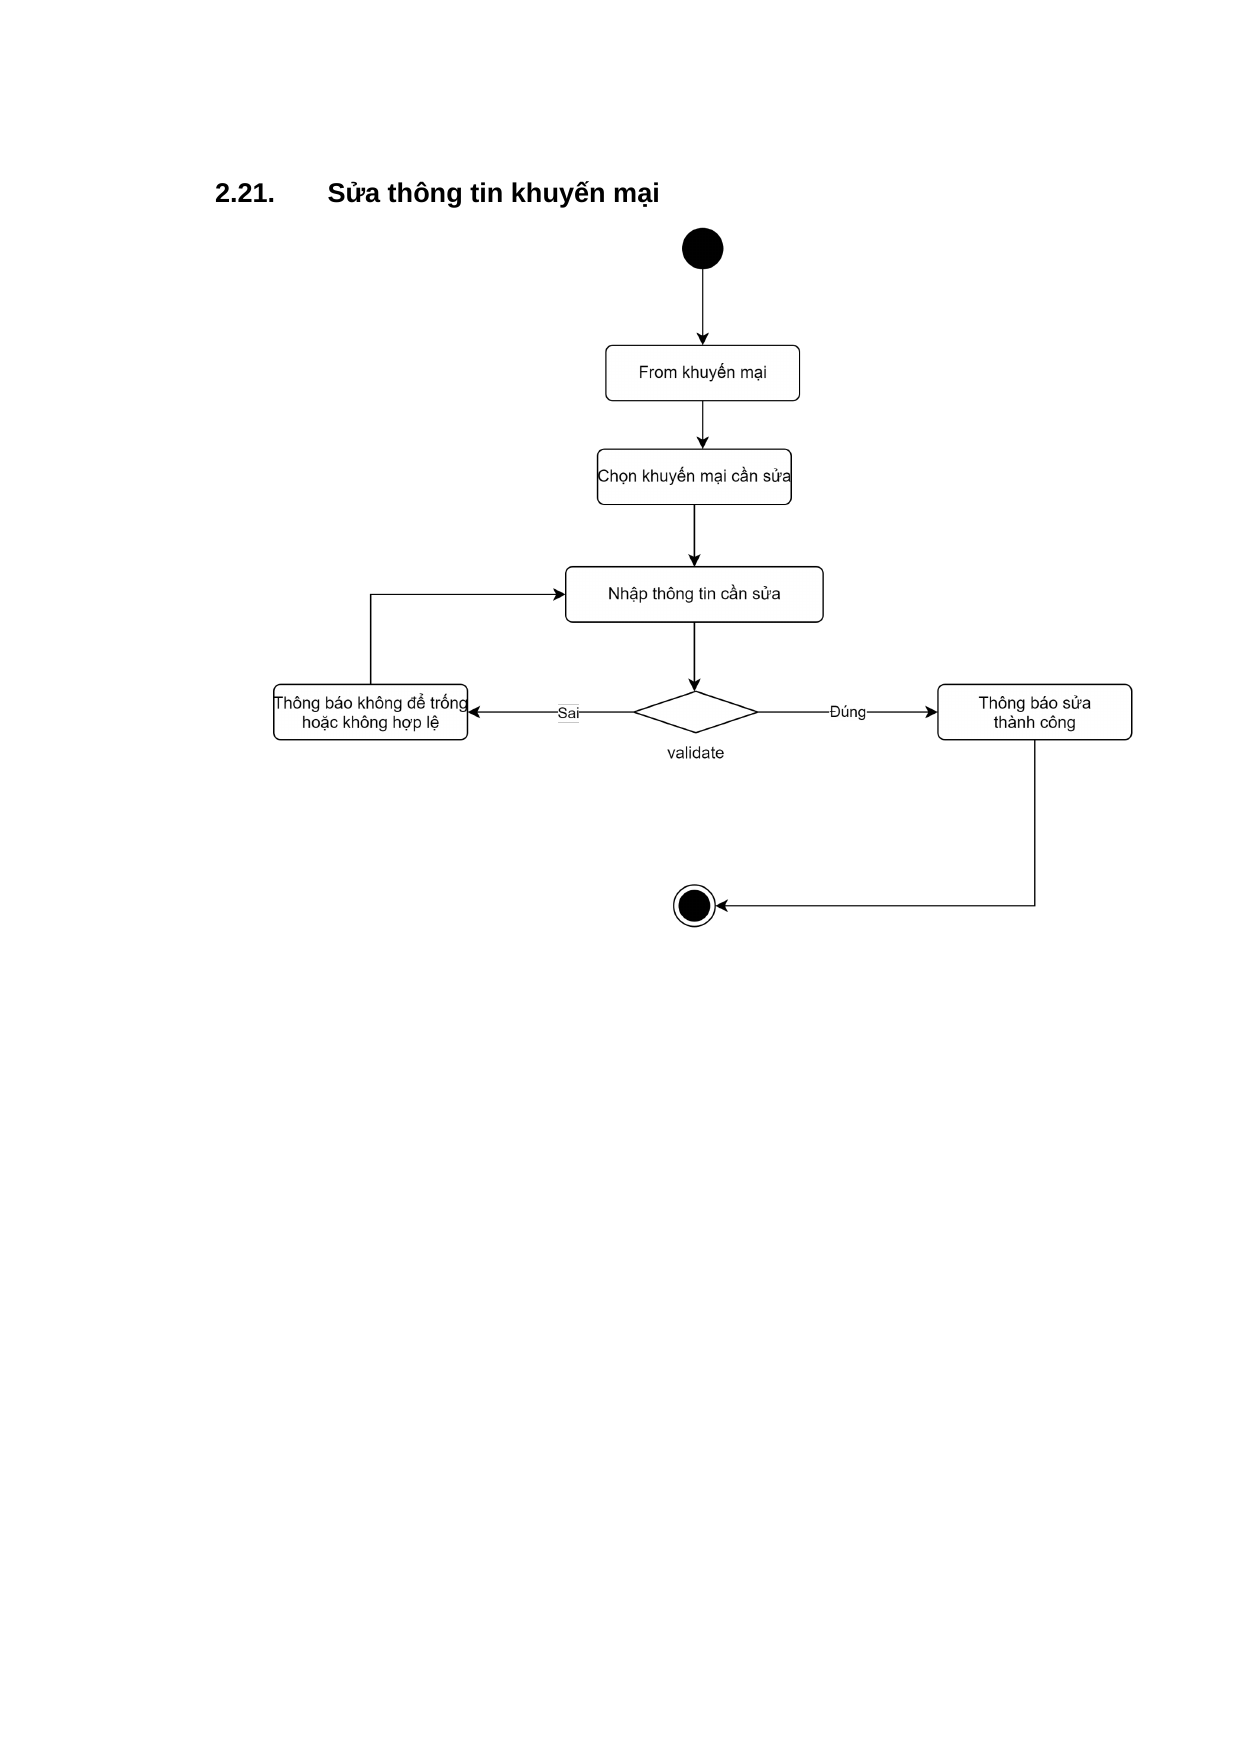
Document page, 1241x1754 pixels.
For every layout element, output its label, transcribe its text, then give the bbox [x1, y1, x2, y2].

picture [259, 213, 1146, 941]
